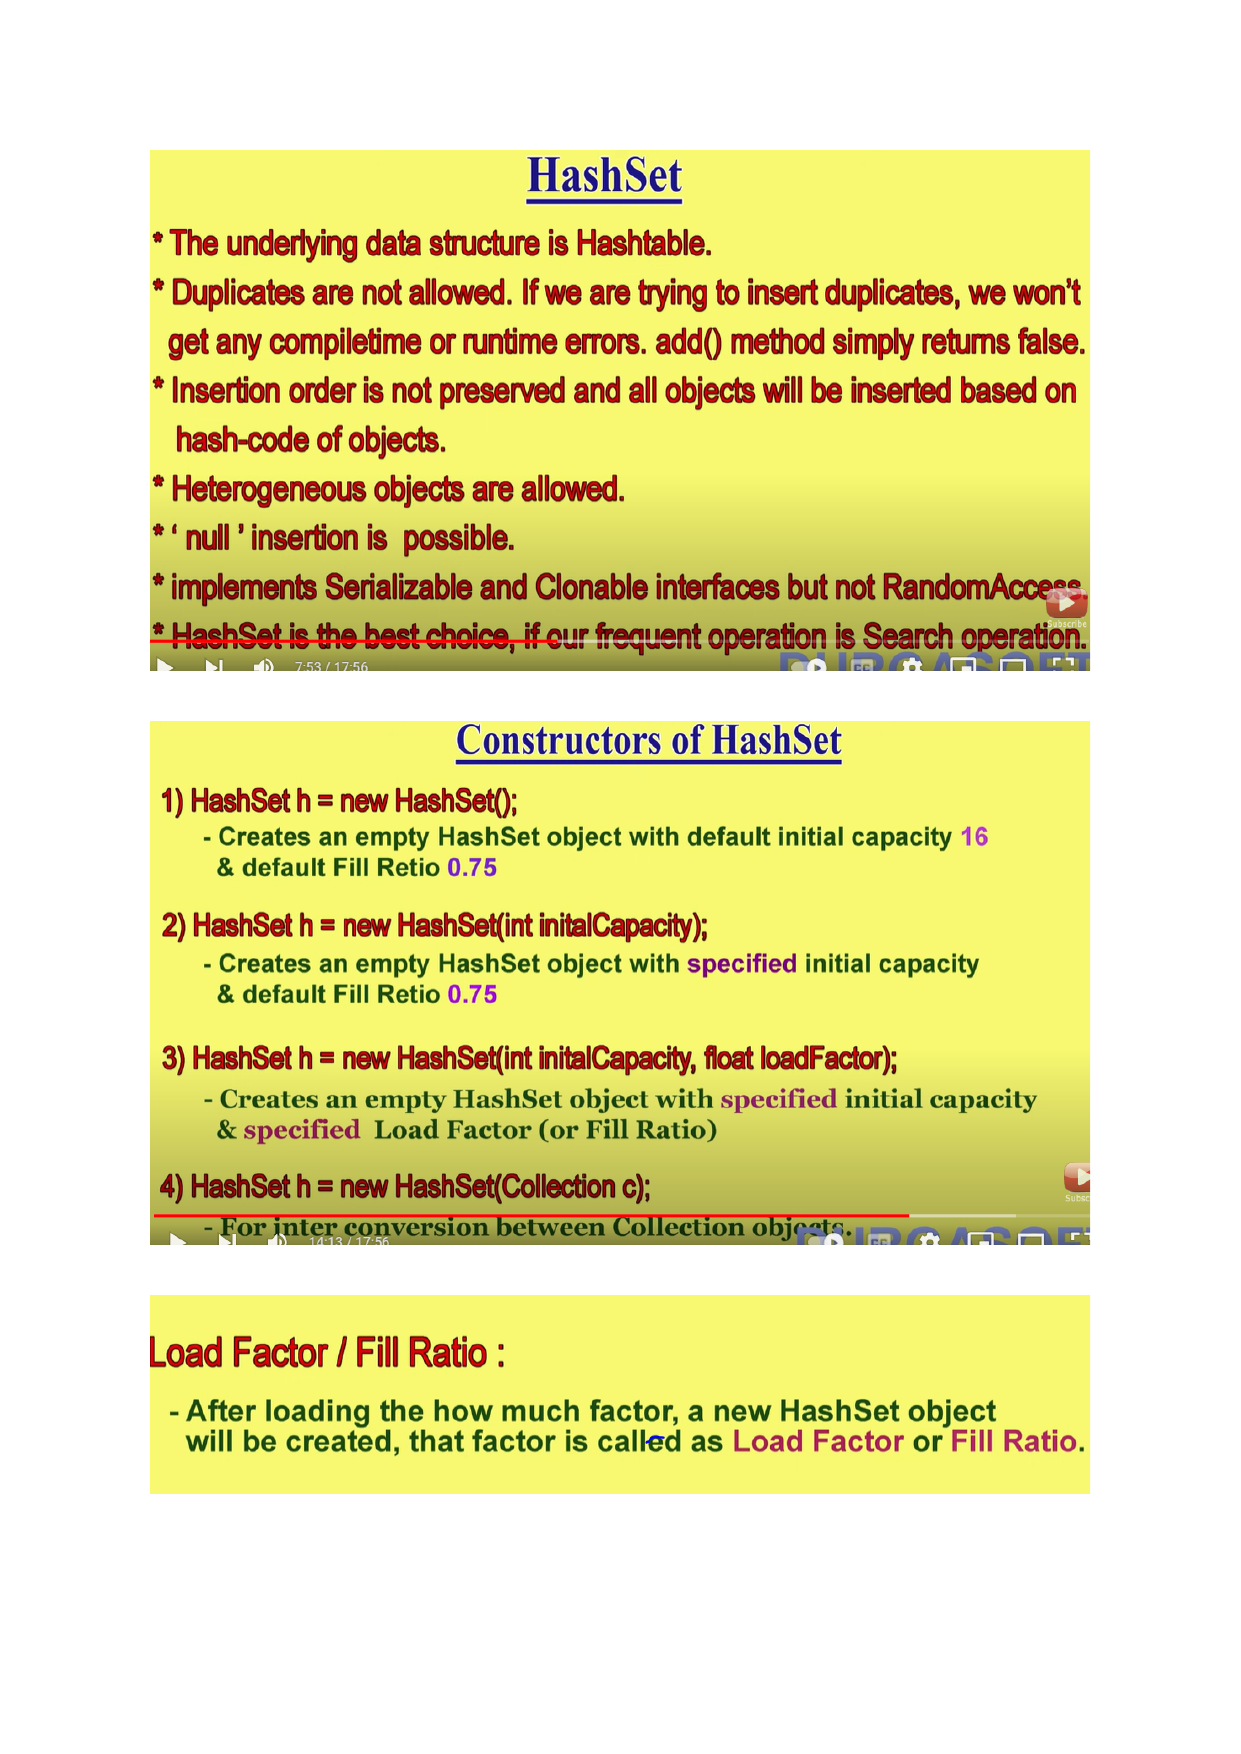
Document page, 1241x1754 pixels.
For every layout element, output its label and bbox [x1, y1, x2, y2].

picture [150, 150, 1091, 671]
picture [150, 721, 1091, 1245]
picture [150, 1295, 1091, 1494]
